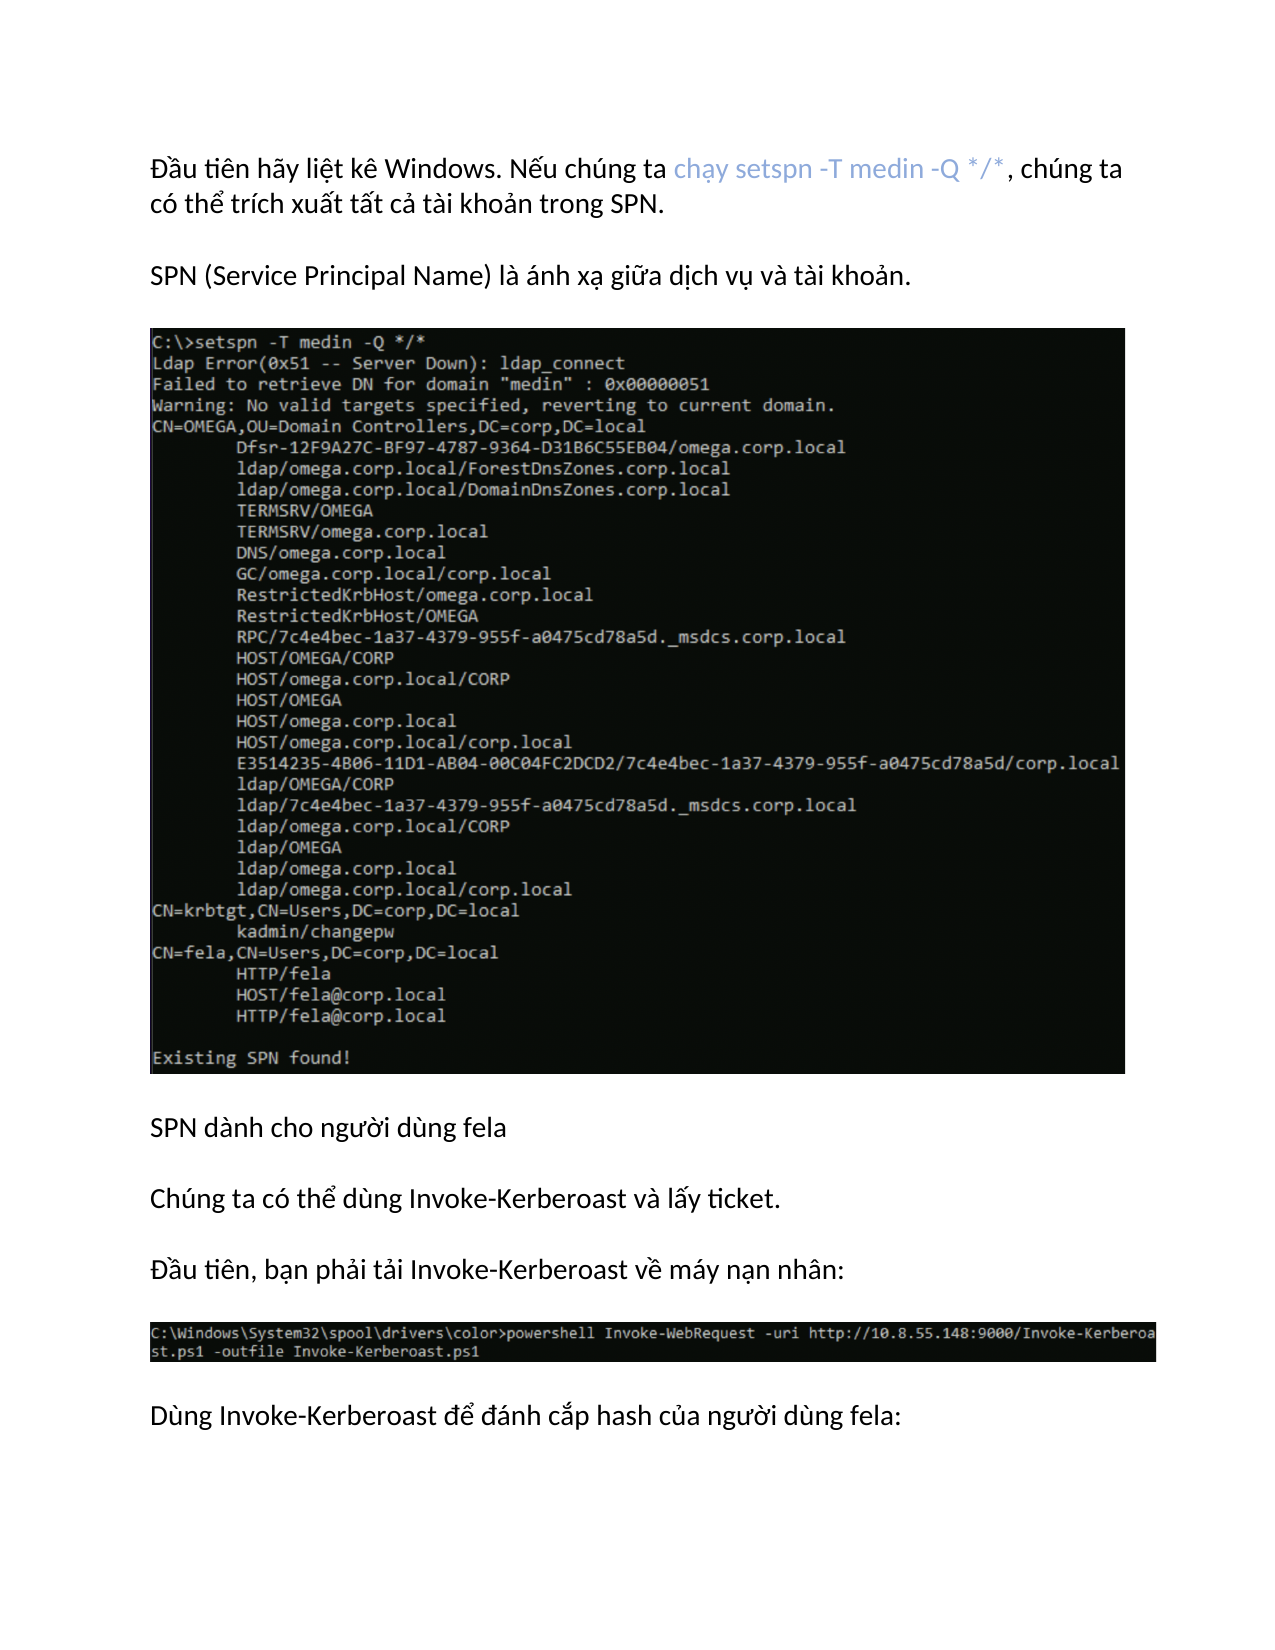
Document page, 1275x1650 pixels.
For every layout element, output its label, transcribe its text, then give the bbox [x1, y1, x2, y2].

text SPN (Service Principal Name) là ánh xạ giữa dịch vụ và tài khoản. [150, 257, 1124, 292]
text SPN dành cho người dùng fela [150, 1109, 1125, 1144]
picture [150, 1322, 1157, 1362]
text Đầu tiên, bạn phải tải Invoke-Kerberoast về máy nạn nhân: [150, 1251, 1125, 1287]
picture [150, 328, 1125, 1074]
text Đầu tiên hãy liệt kê Windows. Nếu chúng ta chạy setspn -T medin -Q */*, chúng ta có thể trích xuất tất cả tài khoản trong SPN. [150, 150, 1124, 221]
text Chúng ta có thể dùng Invoke-Kerberoast và lấy ticket. [150, 1180, 1125, 1216]
text Dùng Invoke-Kerberoast để đánh cắp hash của người dùng fela: [150, 1397, 1125, 1433]
